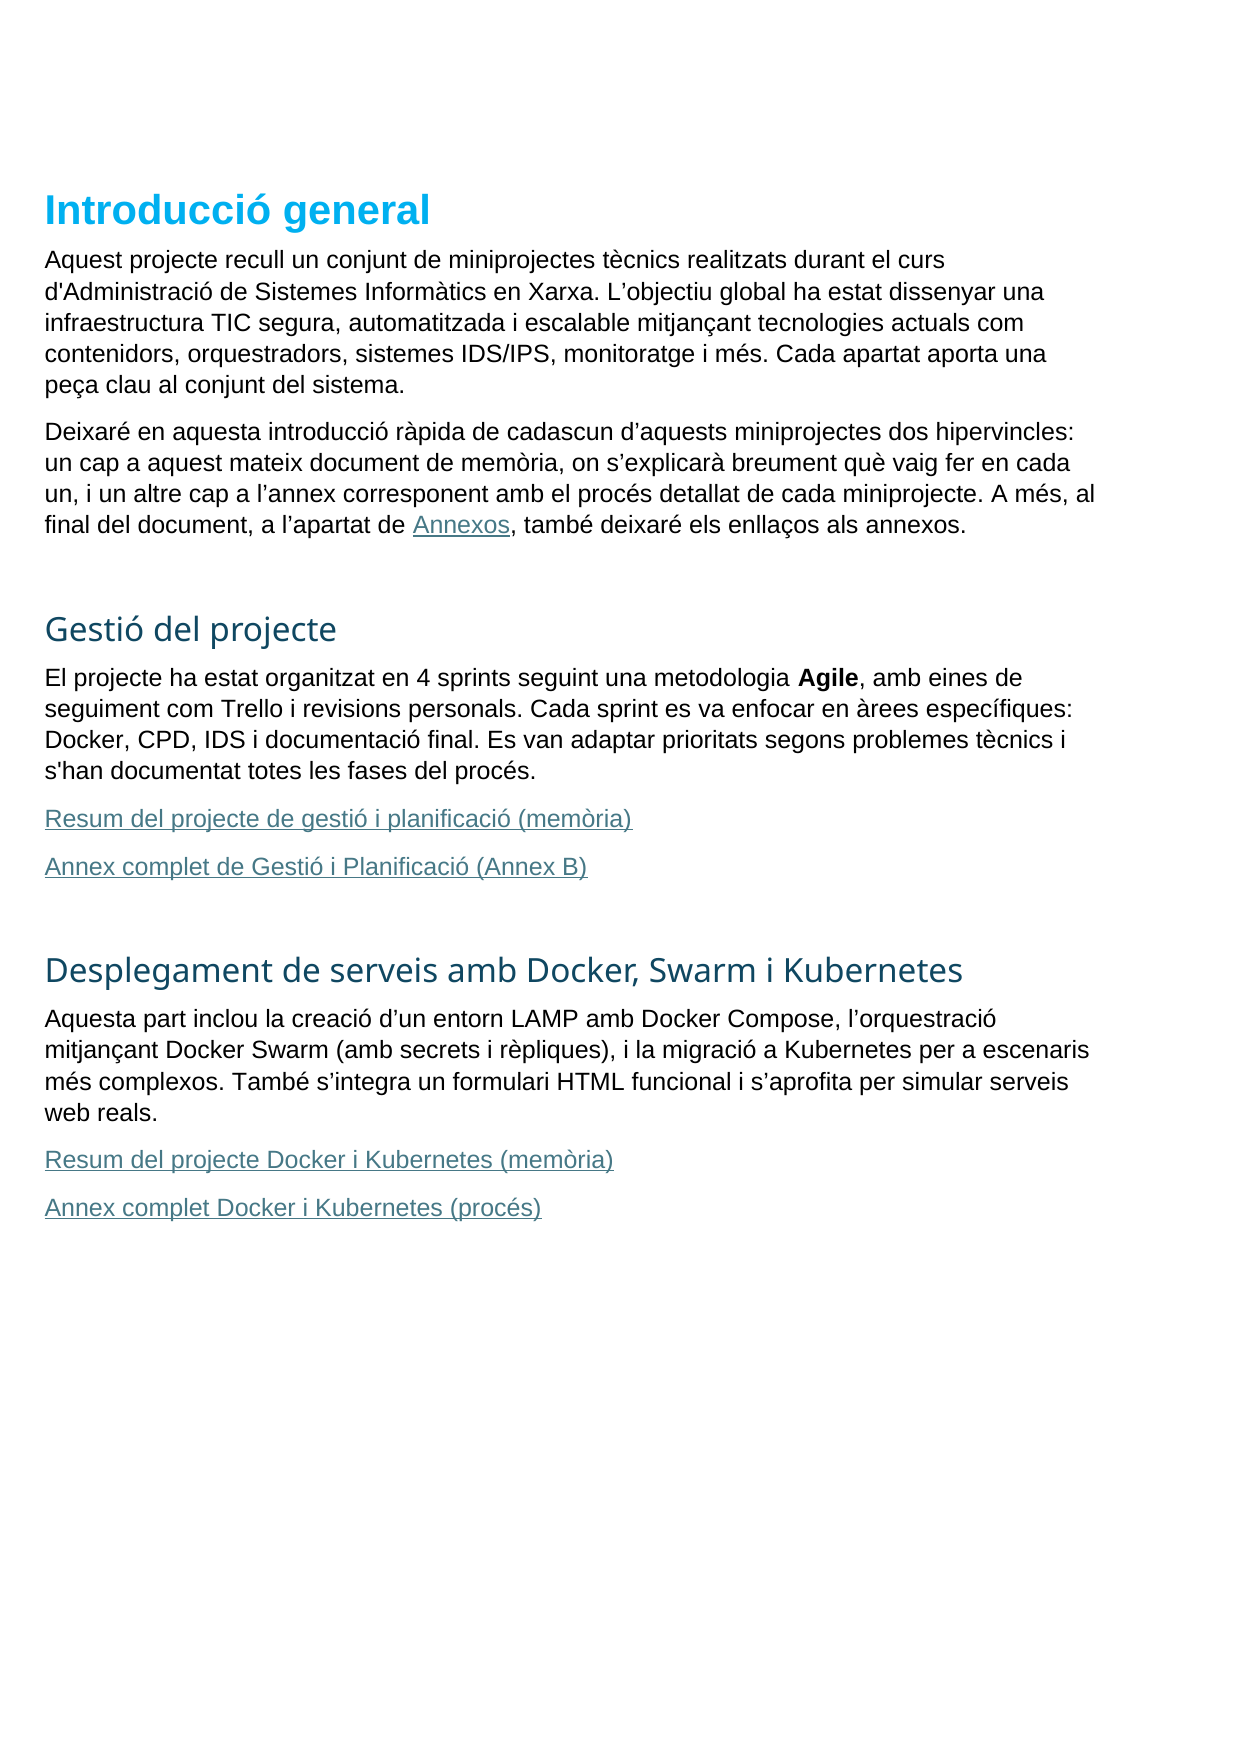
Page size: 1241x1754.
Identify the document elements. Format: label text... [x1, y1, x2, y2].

text Annex complet de Gestió i Planificació (Annex B) [44, 852, 1107, 880]
subtitle Desplegament de serveis amb Docker, Swarm i Kubernetes [44, 947, 1107, 992]
text Annex complet Docker i Kubernetes (procés) [44, 1193, 1107, 1222]
subtitle Gestió del projecte [44, 606, 1107, 651]
text El projecte ha estat organitzat en 4 sprints seguint una metodologia Agile, amb eines de seguiment com Trello i revisions personals. Cada sprint es va enfocar en àrees específiques: Docker, CPD, IDS i documentació final. Es van adaptar prioritats segons problemes tècnics i s'han documentat totes les fases del procés. [44, 663, 1107, 785]
text Resum del projecte de gestió i planificació (memòria) [44, 804, 1107, 833]
text Deixaré en aquesta introducció ràpida de cadascun d’aquests miniprojectes dos hipervincles: un cap a aquest mateix document de memòria, on s’explicarà breument què vaig fer en cada un, i un altre cap a l’annex corresponent amb el procés detallat de cada miniprojecte. A més, al final del document, a l’apartat de Annexos, també deixaré els enllaços als annexos. [44, 417, 1107, 539]
text Aquest projecte recull un conjunt de miniprojectes tècnics realitzats durant el curs d'Administració de Sistemes Informàtics en Xarxa. L’objectiu global ha estat dissenyar una infraestructura TIC segura, automatitzada i escalable mitjançant tecnologies actuals com contenidors, orquestradors, sistemes IDS/IPS, monitoratge i més. Cada apartat aporta una peça clau al conjunt del sistema. [44, 245, 1107, 398]
subtitle Introducció general [44, 185, 1107, 233]
text Aquesta part inclou la creació d’un entorn LAMP amb Docker Compose, l’orquestració mitjançant Docker Swarm (amb secrets i rèpliques), i la migració a Kubernetes per a escenaris més complexos. També s’integra un formulari HTML funcional i s’aprofita per simular serveis web reals. [44, 1004, 1107, 1126]
text Resum del projecte Docker i Kubernetes (memòria) [44, 1145, 1107, 1174]
